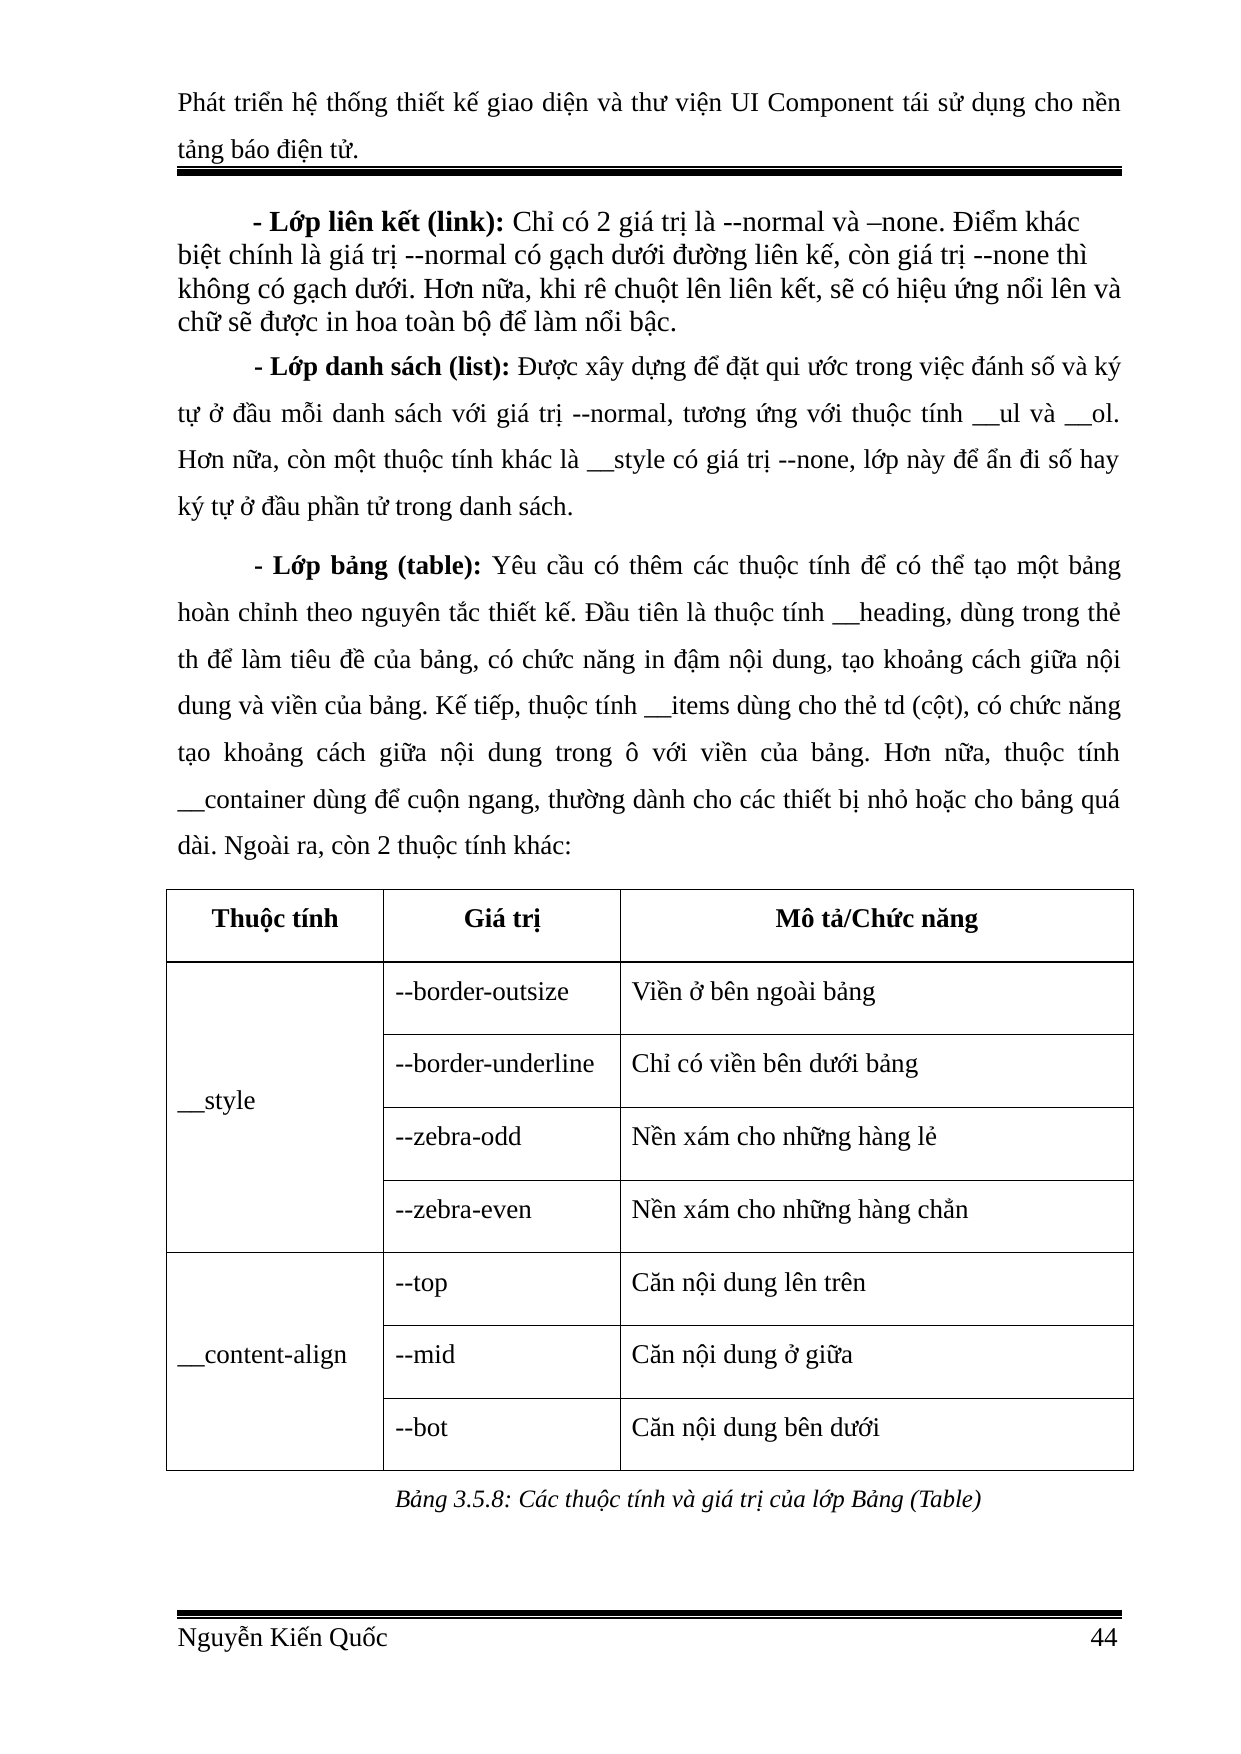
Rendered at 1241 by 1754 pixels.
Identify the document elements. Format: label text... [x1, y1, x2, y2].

table_cell Nền xám cho những hàng lẻ [621, 1108, 1133, 1179]
table_cell Căn nội dung lên trên [621, 1253, 1133, 1325]
table_cell Chỉ có viền bên dưới bảng [621, 1035, 1133, 1107]
text - Lớp liên kết (link): Chỉ có 2 giá trị là --normal và –none. Điểm khác biệt chính là giá trị --normal có gạch dưới đường liên kế, còn giá trị --none thì không có gạch dưới. Hơn nữa, khi rê chuột lên liên kết, sẽ có hiệu ứng nổi lên và chữ sẽ được in hoa toàn bộ để làm nổi bậc. [177, 204, 1122, 338]
table_header Thuộc tính [167, 890, 383, 961]
table_header Giá trị [384, 890, 620, 961]
table_cell --border-outsize [384, 963, 620, 1034]
table_cell --zebra-even [384, 1181, 620, 1252]
table_cell Căn nội dung bên dưới [621, 1399, 1133, 1470]
text - Lớp danh sách (list): Được xây dựng để đặt qui ước trong việc đánh số và ký tự ở đầu mỗi danh sách với giá trị --normal, tương ứng với thuộc tính __ul và __ol. Hơn nữa, còn một thuộc tính khác là __style có giá trị --none, lớp này để ẩn đi số hay ký tự ở đầu phần tử trong danh sách. [177, 350, 1122, 521]
table_cell Căn nội dung ở giữa [621, 1326, 1133, 1398]
table_cell --zebra-odd [384, 1108, 620, 1179]
table_cell --border-underline [384, 1035, 620, 1107]
table_header Mô tả/Chức năng [621, 890, 1133, 961]
table_cell __content-align [167, 1253, 383, 1470]
table_cell Nền xám cho những hàng chẳn [621, 1181, 1133, 1252]
table_cell --bot [384, 1399, 620, 1470]
table_cell Viền ở bên ngoài bảng [621, 963, 1133, 1034]
table_cell --top [384, 1253, 620, 1325]
table_cell --mid [384, 1326, 620, 1398]
text - Lớp bảng (table): Yêu cầu có thêm các thuộc tính để có thể tạo một bảng hoàn chỉnh theo nguyên tắc thiết kế. Đầu tiên là thuộc tính __heading, dùng trong thẻ th để làm tiêu đề của bảng, có chức năng in đậm nội dung, tạo khoảng cách giữa nội dung và viền của bảng. Kế tiếp, thuộc tính __items dùng cho thẻ td (cột), có chức năng tạo khoảng cách giữa nội dung trong ô với viền của bảng. Hơn nữa, thuộc tính __container dùng để cuộn ngang, thường dành cho các thiết bị nhỏ hoặc cho bảng quá dài. Ngoài ra, còn 2 thuộc tính khác: [177, 549, 1122, 861]
table_cell __style [167, 963, 383, 1252]
